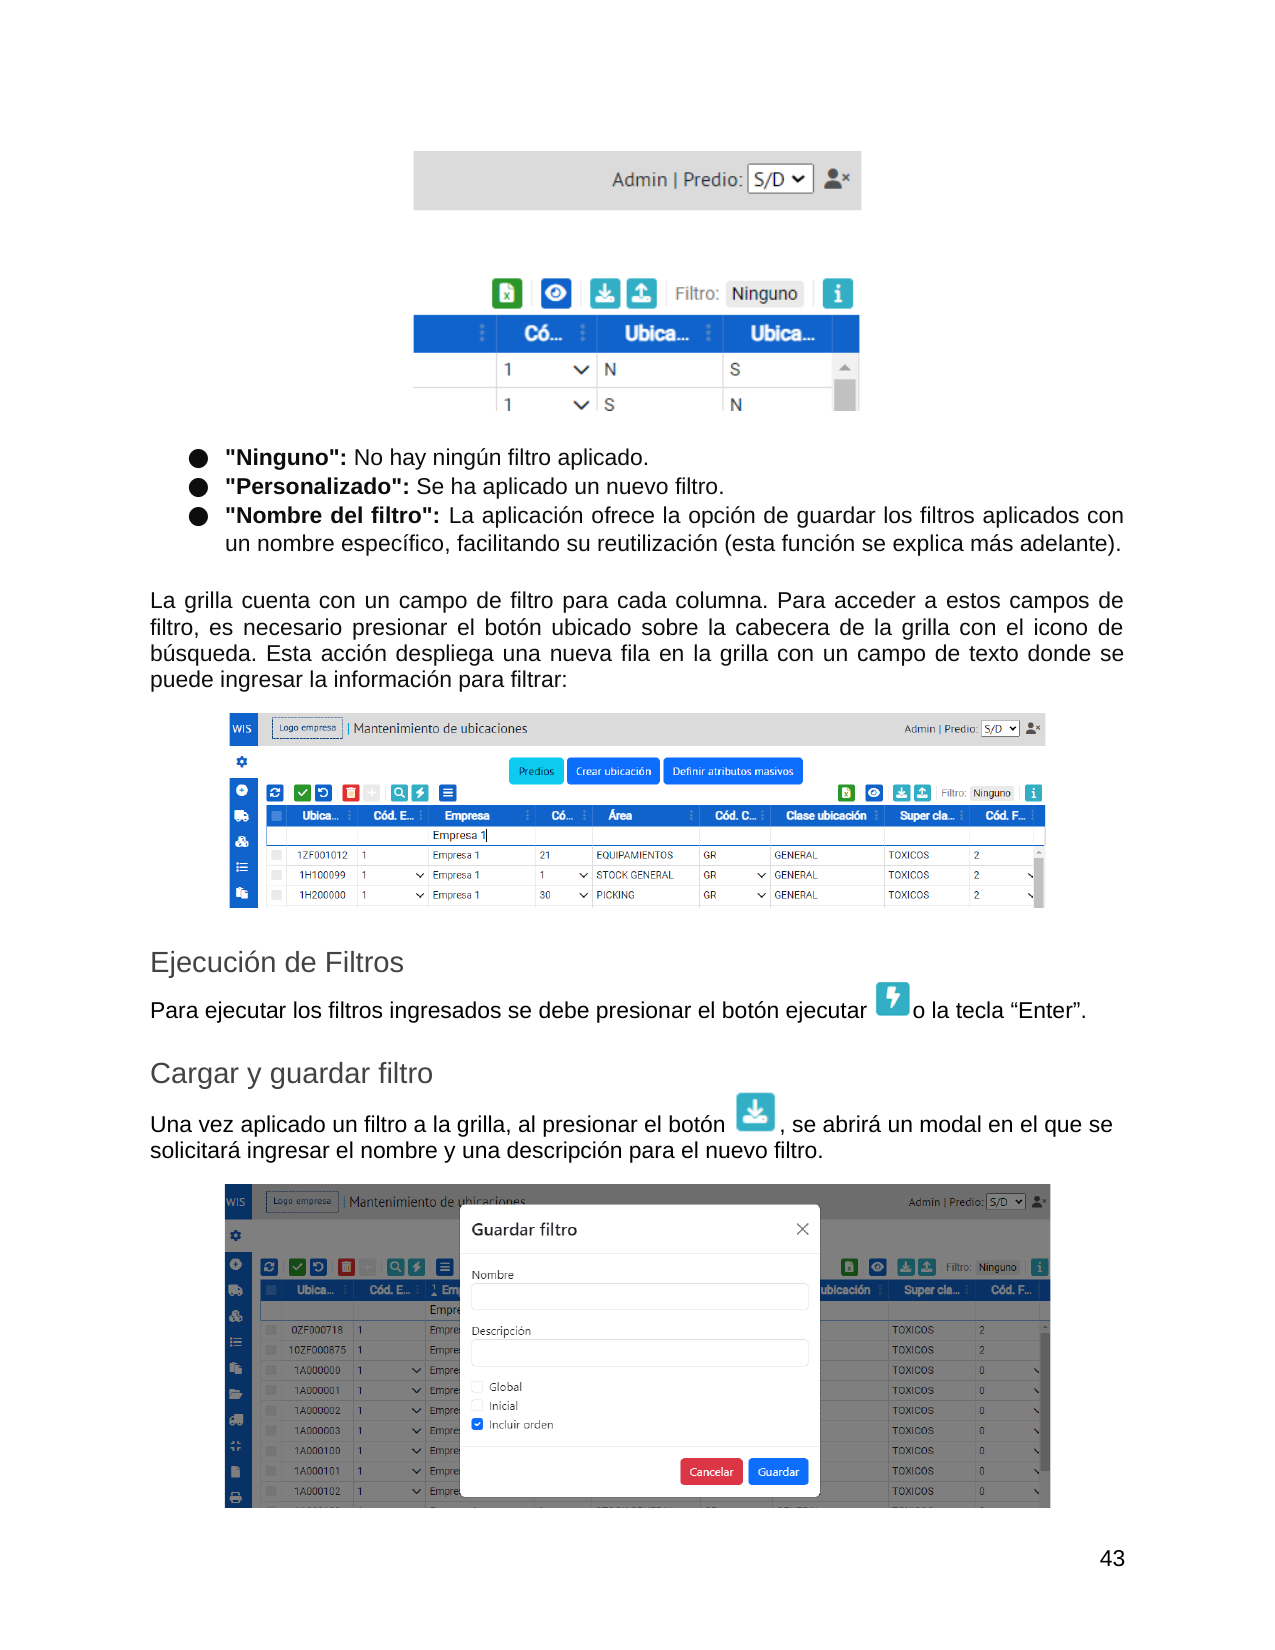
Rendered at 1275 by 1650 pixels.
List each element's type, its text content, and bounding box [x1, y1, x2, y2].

picture [732, 1090, 779, 1133]
subtitle Cargar y guardar filtro [150, 1057, 1125, 1090]
list "Ninguno": No hay ningún filtro aplicado. [187, 442, 1125, 471]
picture [873, 978, 913, 1019]
list "Personalizado": Se ha aplicado un nuevo filtro. [187, 471, 1125, 500]
picture [224, 1184, 1051, 1508]
text Para ejecutar los filtros ingresados se debe presionar el botón ejecutar o la tecla “Enter”. [150, 979, 1125, 1023]
text La grilla cuenta con un campo de filtro para cada columna. Para acceder a estos campos de filtro, es necesario presionar el botón ubicado sobre la cabecera de la grilla con el icono de búsqueda. Esta acción despliega una nueva fila en la grilla con un campo de texto donde se puede ingresar la información para filtrar: [150, 587, 1125, 692]
picture [229, 713, 1046, 908]
subtitle Ejecución de Filtros [150, 945, 1125, 979]
list "Nombre del filtro": La aplicación ofrece la opción de guardar los filtros aplicados con un nombre específico, facilitando su reutilización (esta función se explica más adelante). [187, 500, 1125, 556]
text Una vez aplicado un filtro a la grilla, al presionar el botón , se abrirá un modal en el que se solicitará ingresar el nombre y una descripción para el nuevo filtro. [150, 1090, 1125, 1163]
picture [413, 151, 862, 411]
